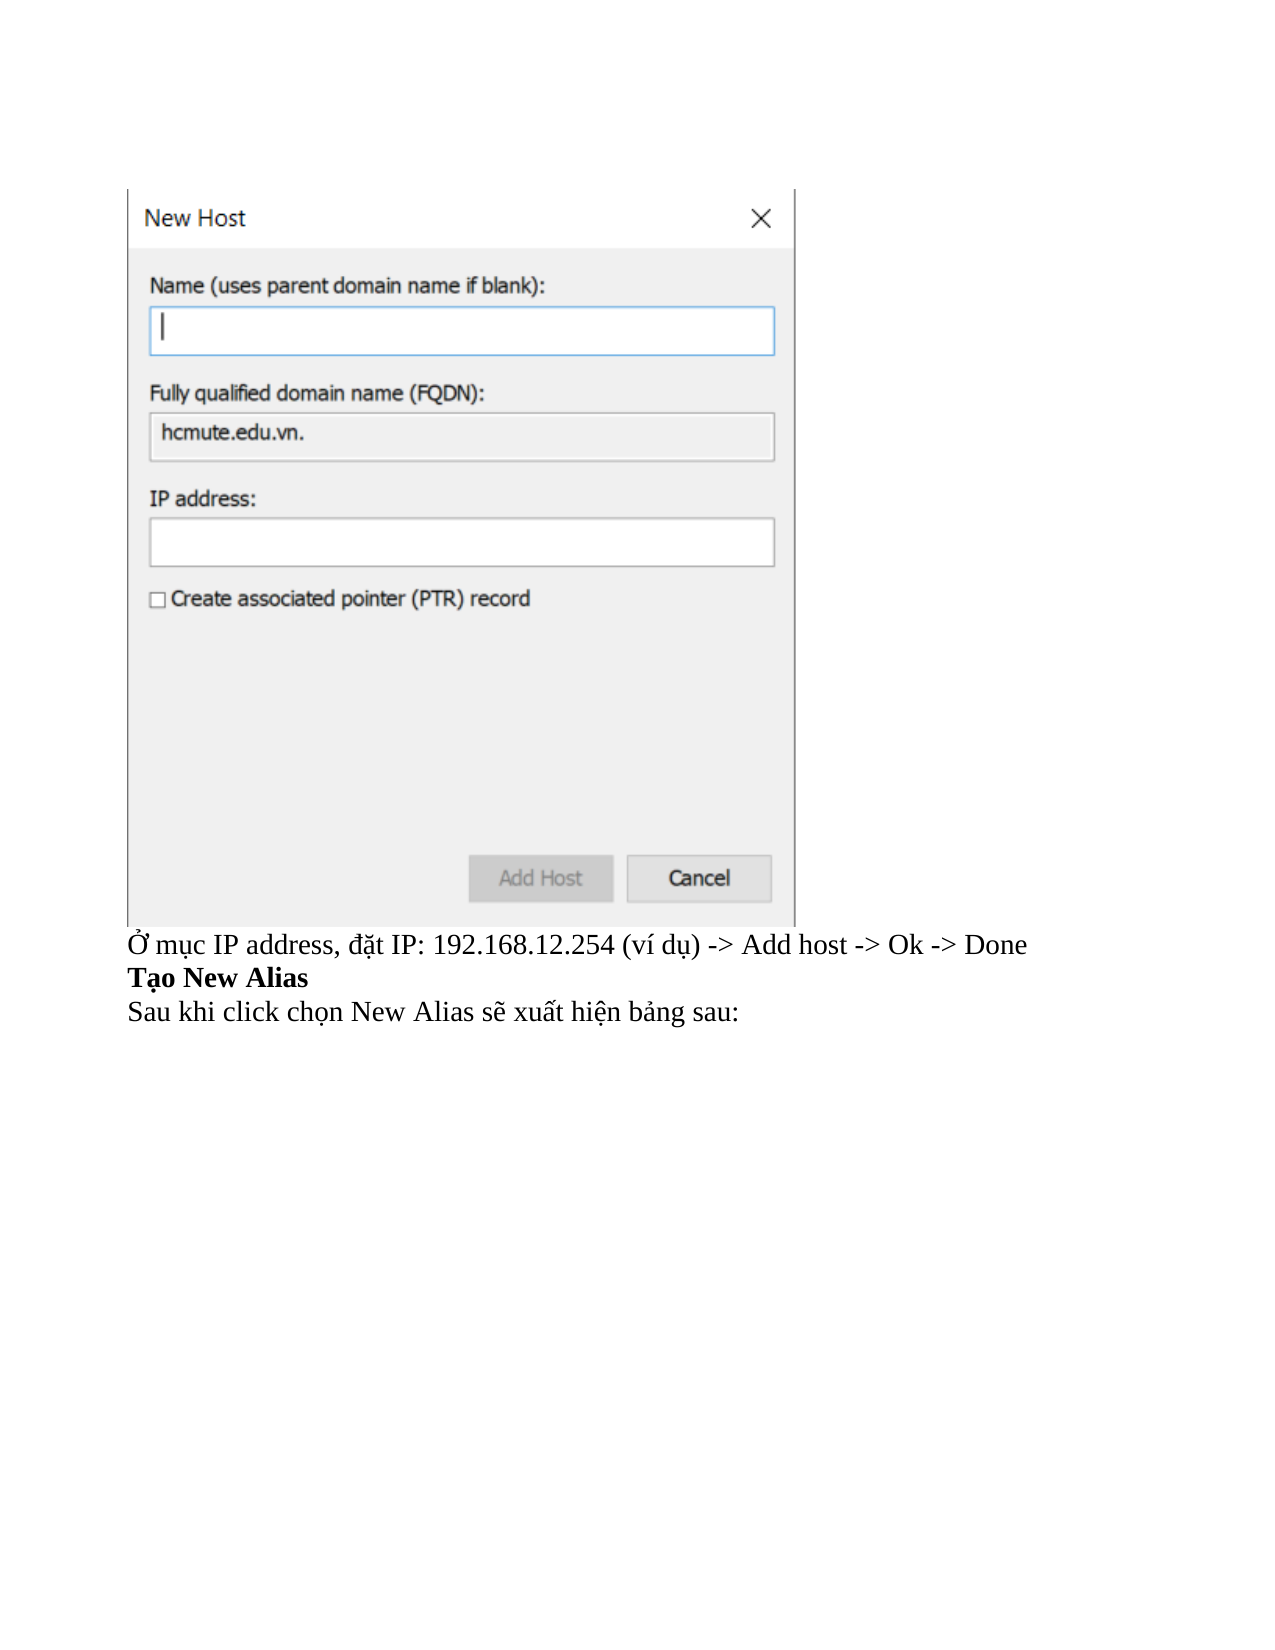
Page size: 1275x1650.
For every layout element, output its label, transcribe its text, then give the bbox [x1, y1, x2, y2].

text Tạo New Alias [127, 961, 1126, 994]
picture [127, 189, 799, 927]
text Ở mục IP address, đặt IP: 192.168.12.254 (ví dụ) -> Add host -> Ok -> Done [127, 927, 1126, 961]
text Sau khi click chọn New Alias sẽ xuất hiện bảng sau: [127, 994, 1126, 1028]
